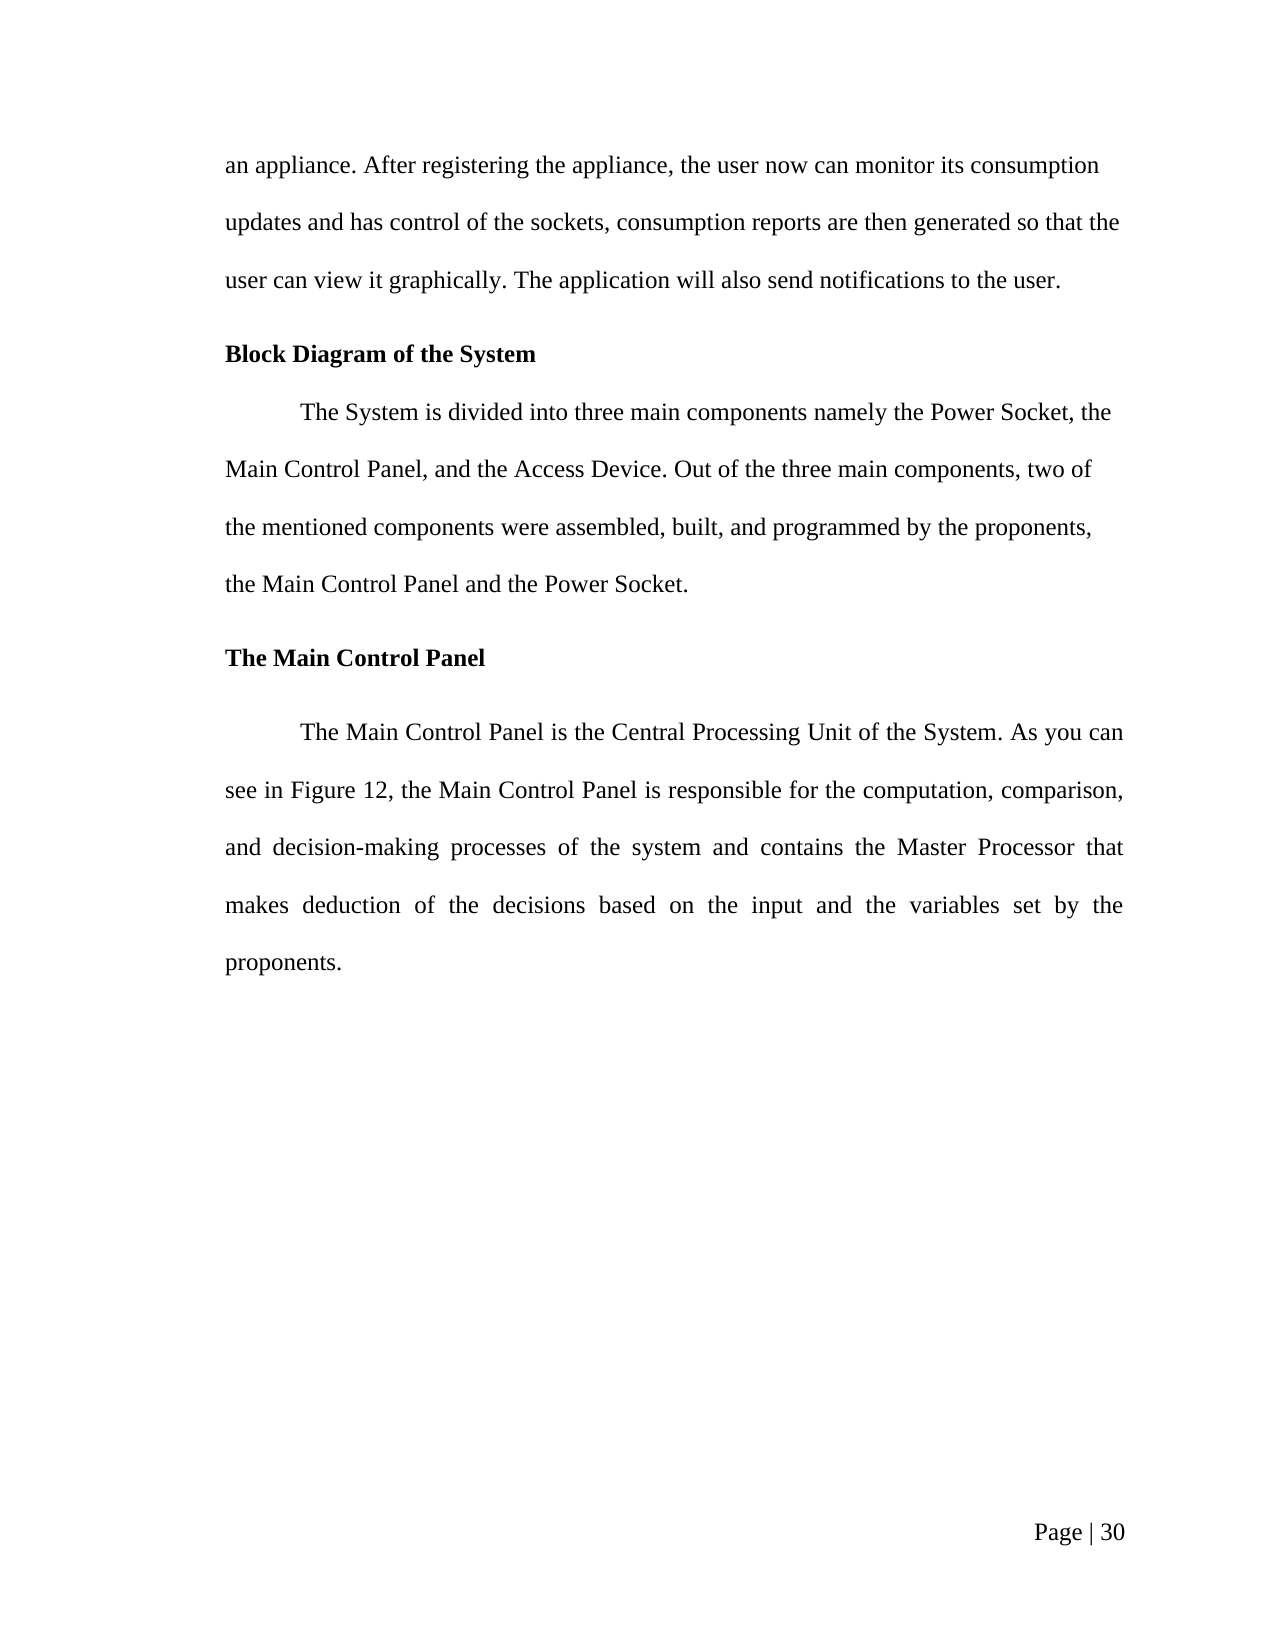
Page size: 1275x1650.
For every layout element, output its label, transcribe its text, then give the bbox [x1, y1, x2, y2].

text The Main Control Panel is the Central Processing Unit of the System. As you can see in Figure 12, the Main Control Panel is responsible for the computation, comparison, and decision-making processes of the system and contains the Master Processor that makes deduction of the decisions based on the input and the variables set by the proponents. [225, 717, 1125, 976]
list The Main Control Panel [225, 643, 1125, 672]
subtitle Block Diagram of the System [225, 339, 1125, 368]
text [225, 150, 1125, 294]
text The System is divided into three main components namely the Power Socket, the Main Control Panel, and the Access Device. Out of the three main components, two of the mentioned components were assembled, built, and programmed by the proponents, the Main Control Panel and the Power Socket. [225, 397, 1125, 598]
